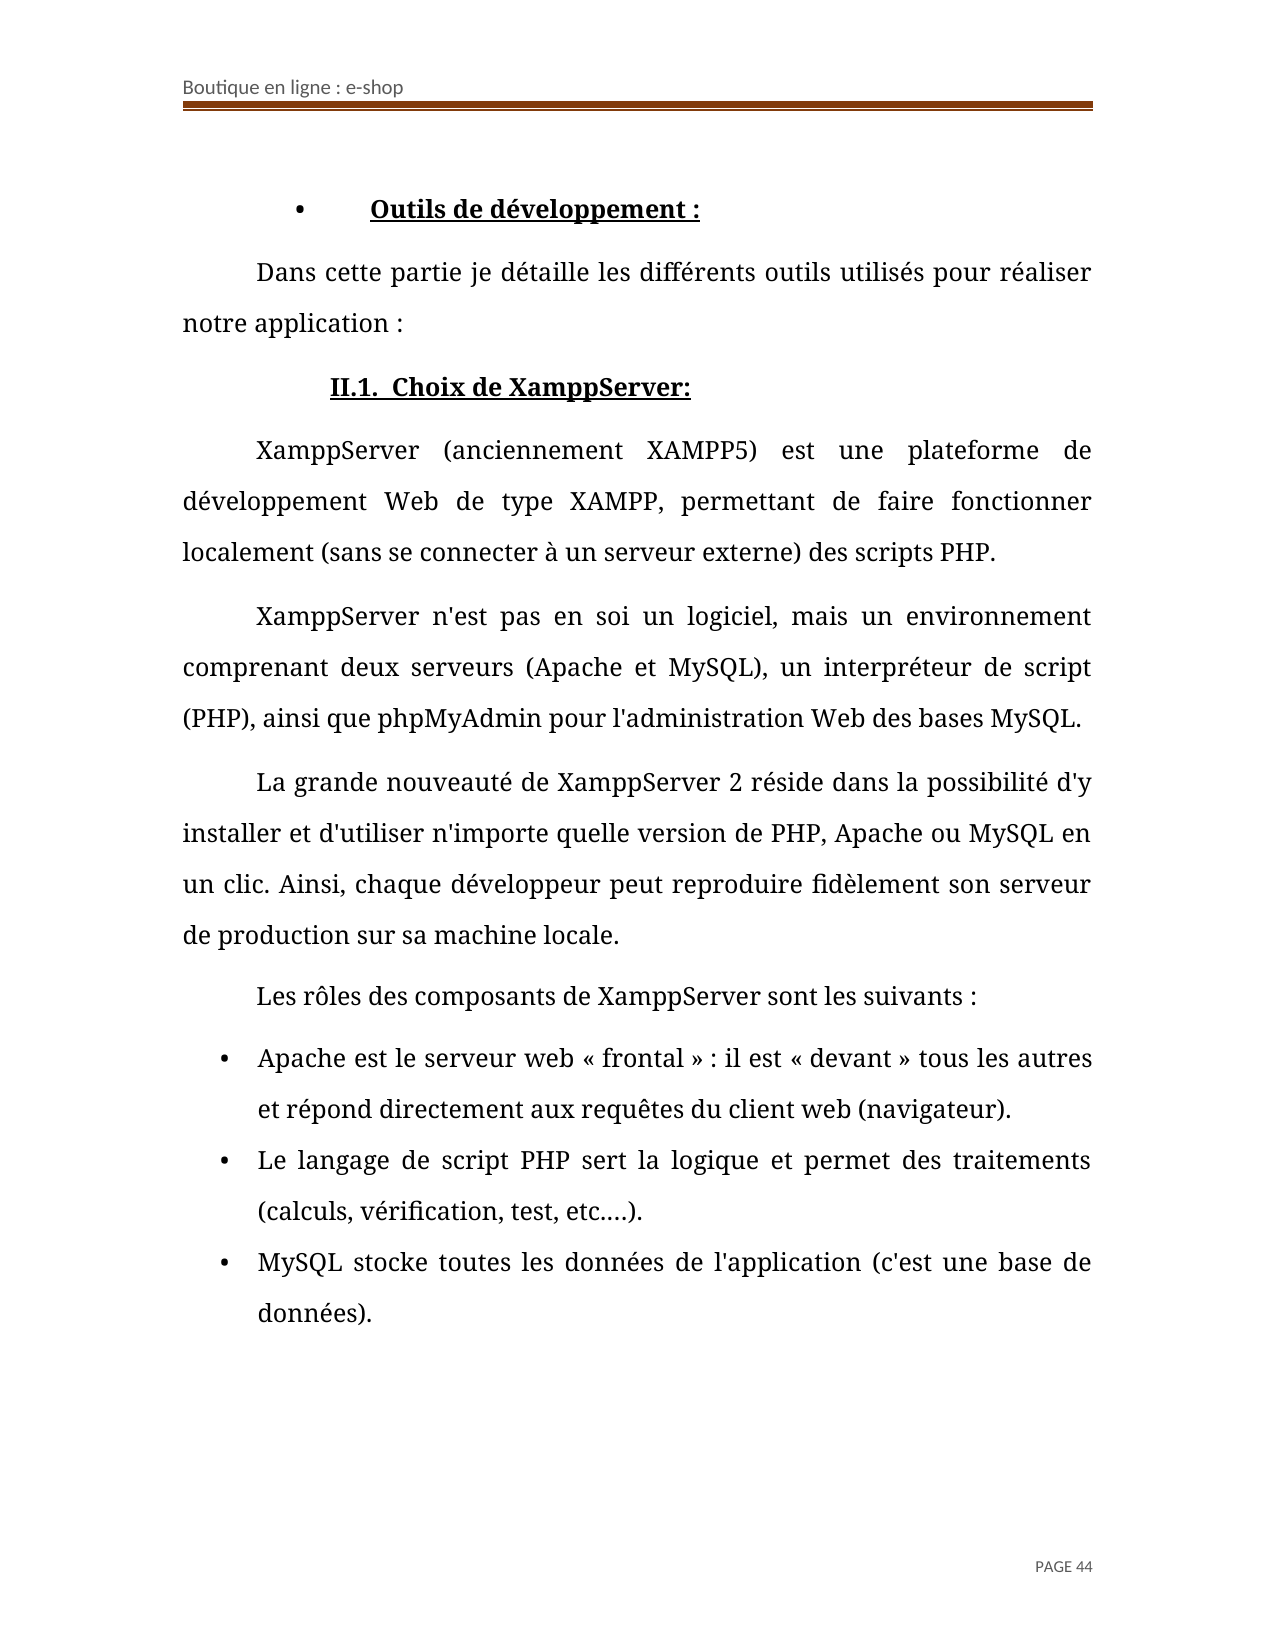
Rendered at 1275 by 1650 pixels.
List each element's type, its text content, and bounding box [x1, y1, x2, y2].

text Dans cette partie je détaille les différents outils utilisés pour réaliser notre application : [182, 255, 1093, 340]
text XamppServer n'est pas en soi un logiciel, mais un environnement comprenant deux serveurs (Apache et MySQL), un interpréteur de script (PHP), ainsi que phpMyAdmin pour l'administration Web des bases MySQL. [182, 598, 1093, 735]
text La grande nouveauté de XamppServer 2 réside dans la possibilité d'y installer et d'utiliser n'importe quelle version de PHP, Apache ou MySQL en un clic. Ainsi, chaque développeur peut reproduire fidèlement son serveur de production sur sa machine locale. [182, 764, 1093, 951]
list MySQL stocke toutes les données de l'application (c'est une base de données). [220, 1244, 1093, 1329]
list Outils de développement : [295, 191, 1093, 225]
text Les rôles des composants de XamppServer sont les suivants : [182, 979, 1093, 1013]
list Le langage de script PHP sert la logique et permet des traitements (calculs, vérification, test, etc.…). [220, 1142, 1093, 1227]
text XamppServer (anciennement XAMPP5) est une plateforme de développement Web de type XAMPP, permettant de faire fonctionner localement (sans se connecter à un serveur externe) des scripts PHP. [182, 433, 1093, 569]
text II.1. Choix de XamppServer: [256, 369, 1093, 403]
list Apache est le serveur web « frontal » : il est « devant » tous les autres et répond directement aux requêtes du client web (navigateur). [220, 1040, 1093, 1125]
